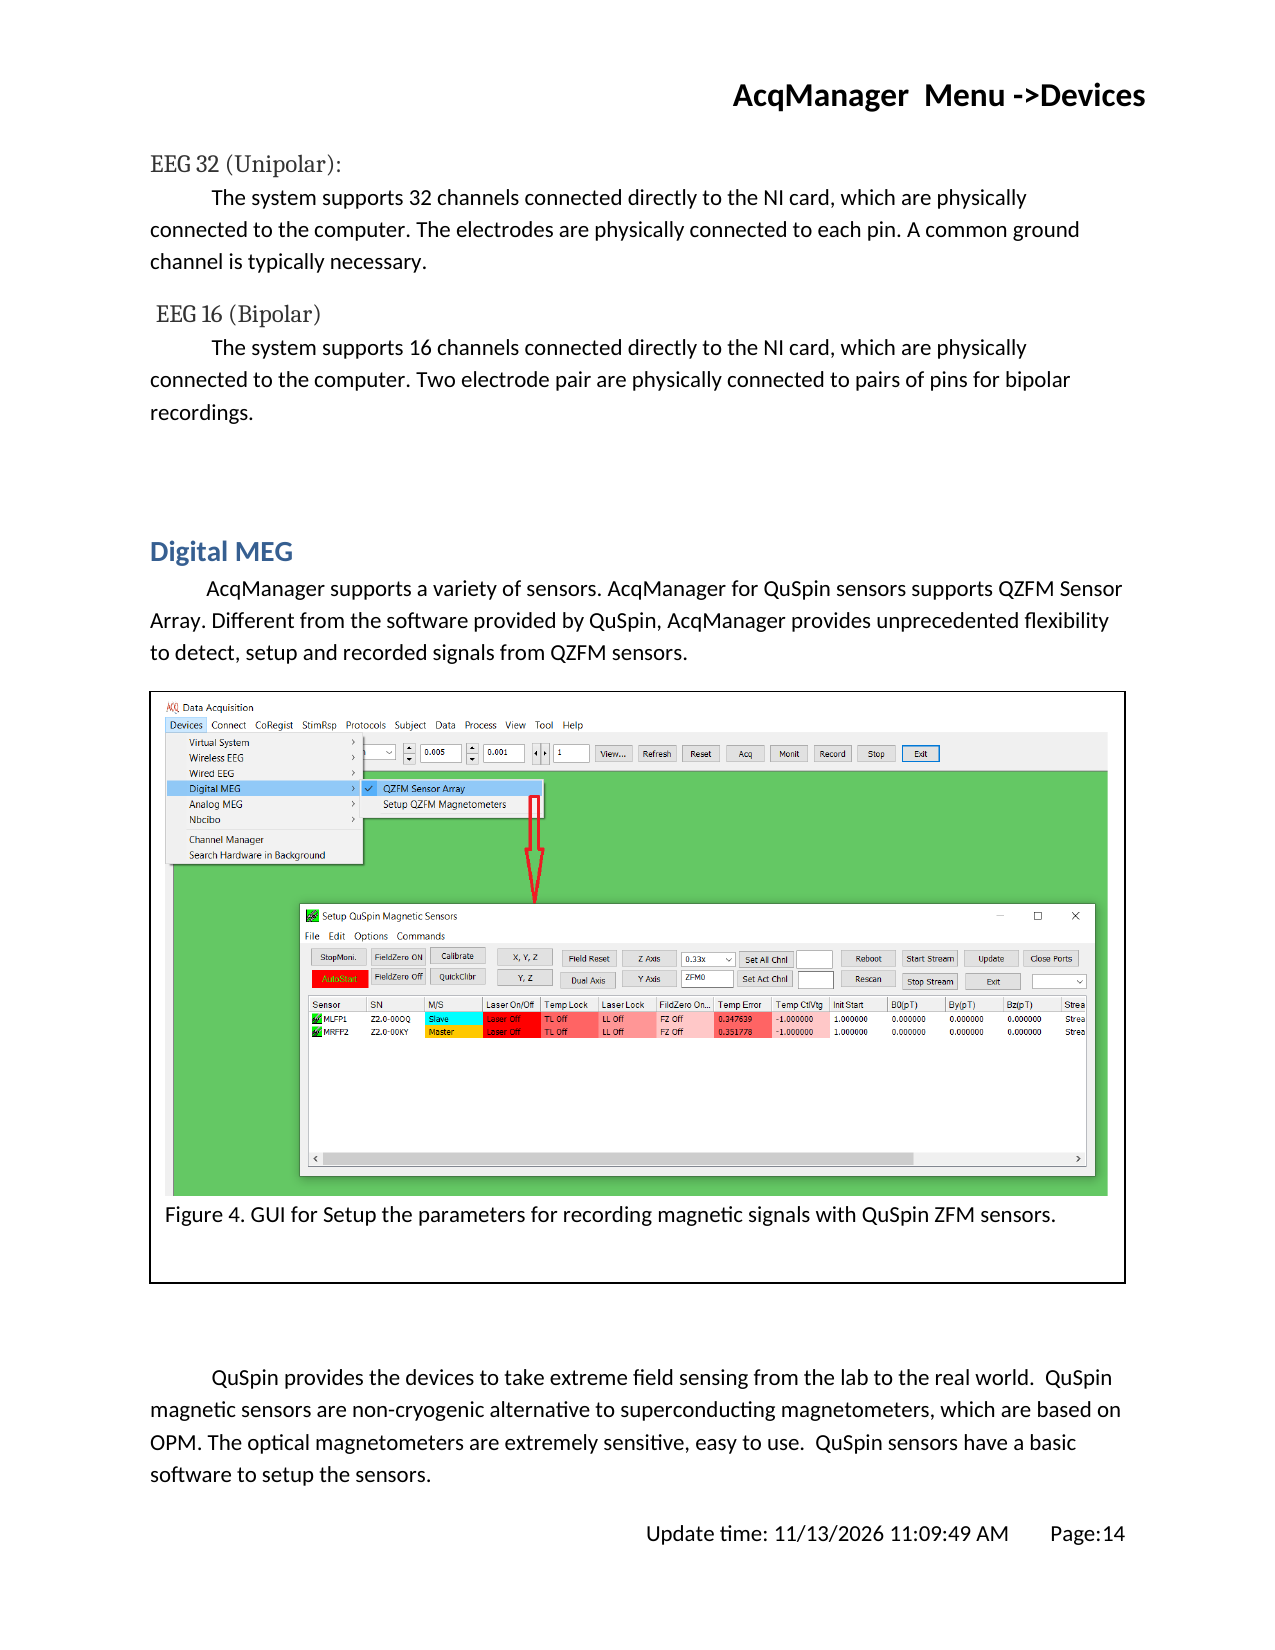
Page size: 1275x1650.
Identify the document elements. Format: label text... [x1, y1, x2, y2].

text AcqManager supports a variety of sensors. AcqManager for QuSpin sensors supports QZFM Sensor Array. Different from the software provided by QuSpin, AcqManager provides unprecedented flexibility to detect, setup and recorded signals from QZFM sensors. [150, 574, 1125, 666]
subtitle Digital MEG [150, 533, 1125, 569]
picture [165, 698, 1108, 1196]
subtitle EEG 32 (Unipolar): [150, 150, 1125, 179]
text QuSpin provides the devices to take extreme field sensing from the lab to the real world. QuSpin magnetic sensors are non-cryogenic alternative to superconducting magnetometers, which are based on OPM. The optical magnetometers are extremely sensitive, easy to use. QuSpin sensors have a basic software to setup the sensors. [150, 1363, 1125, 1488]
subtitle EEG 16 (Bipolar) [150, 300, 1125, 329]
text The system supports 16 channels connected directly to the NI card, which are physically connected to the computer. Two electrode pair are physically connected to pairs of pins for bipolar recordings. [150, 333, 1125, 426]
text The system supports 32 channels connected directly to the NI card, which are physically connected to the computer. The electrodes are physically connected to each pin. A common ground channel is typically necessary. [150, 183, 1125, 275]
